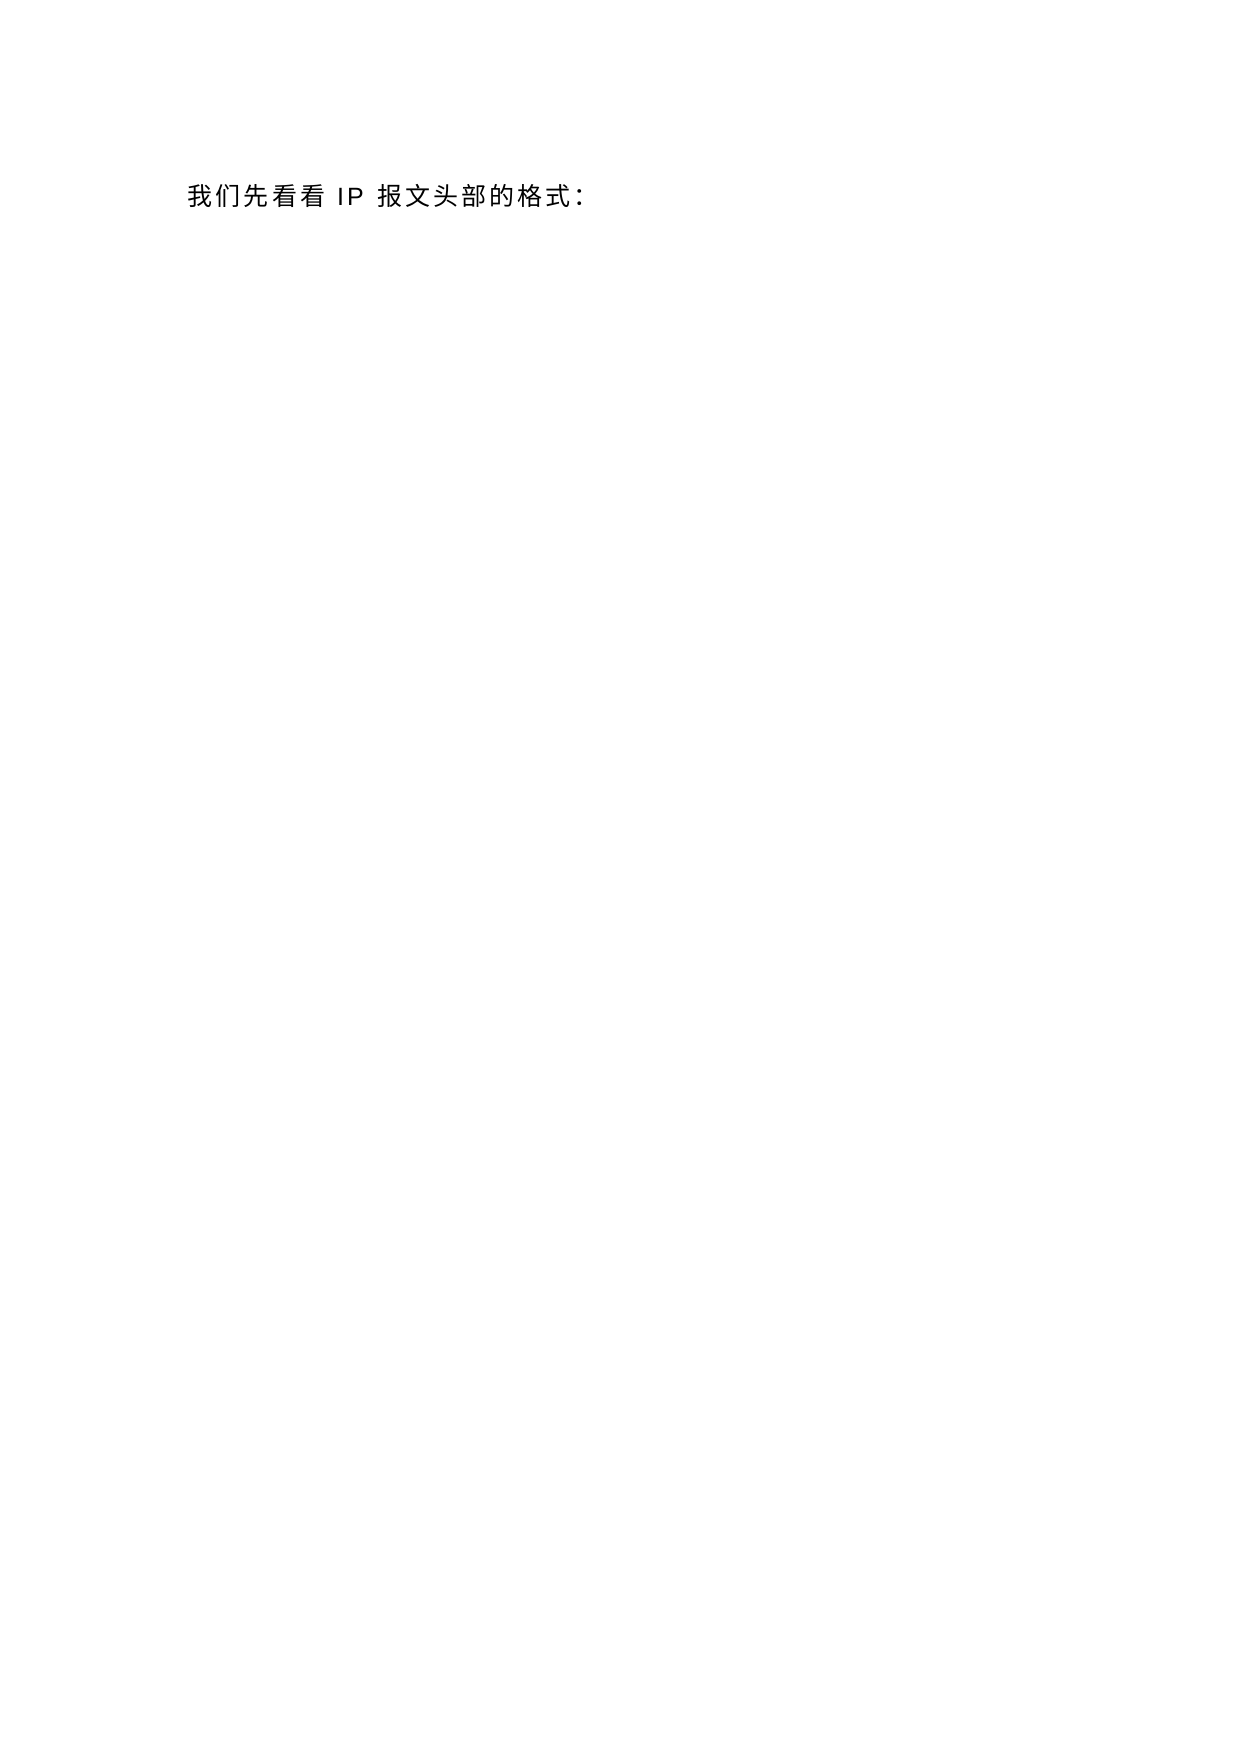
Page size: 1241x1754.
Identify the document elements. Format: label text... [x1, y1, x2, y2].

text 我们先看看 IP 报文头部的格式： [187, 162, 1053, 227]
